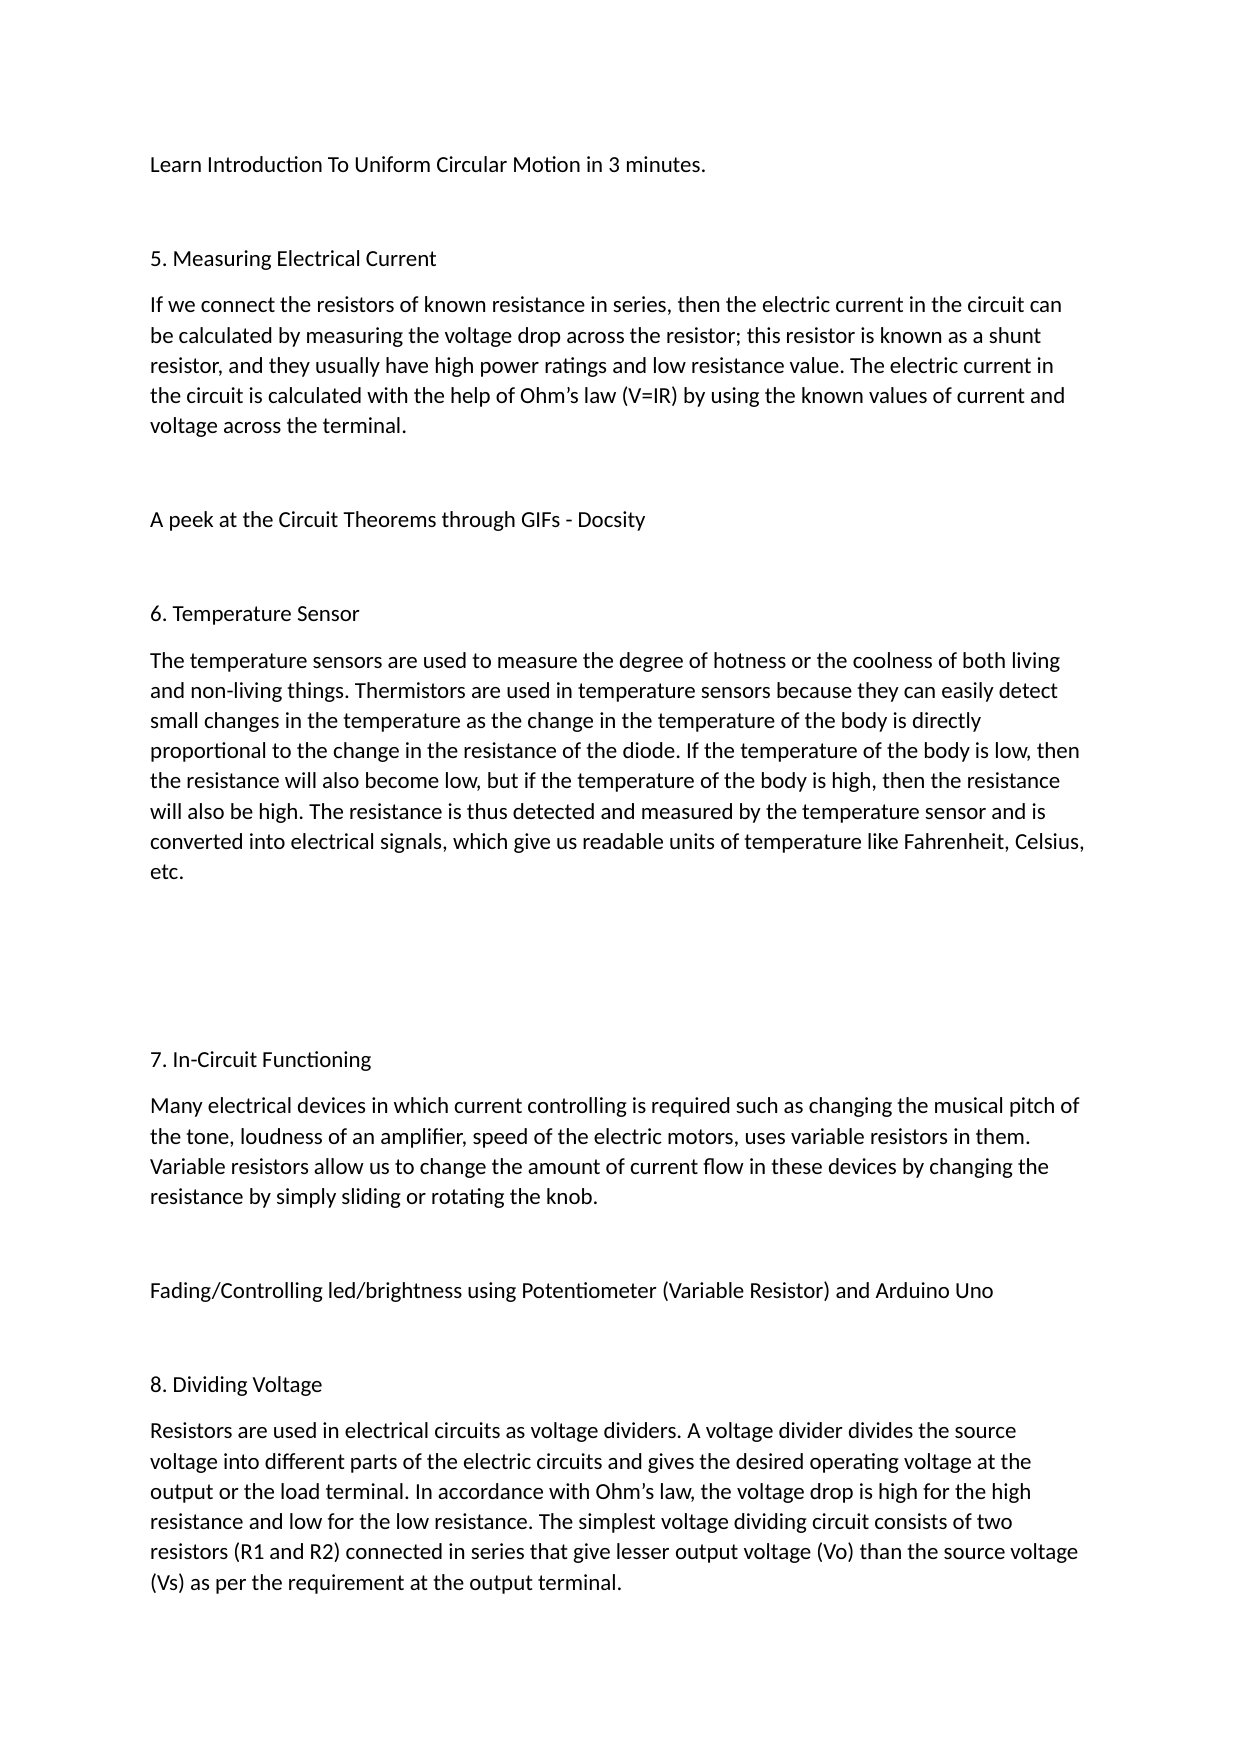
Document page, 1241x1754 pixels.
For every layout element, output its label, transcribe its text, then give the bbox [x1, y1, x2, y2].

text Fading/Controlling led/brightness using Potentiometer (Variable Resistor) and Arduino Uno [150, 1276, 1090, 1304]
text 8. Dividing Voltage [150, 1370, 1090, 1398]
text Learn Introduction To Uniform Circular Motion in 3 minutes. [150, 150, 1090, 178]
text Many electrical devices in which current controlling is required such as changing the musical pitch of the tone, loudness of an amplifier, speed of the electric motors, uses variable resistors in them. Variable resistors allow us to change the amount of current flow in these devices by changing the resistance by simply sliding or rotating the knob. [150, 1092, 1090, 1210]
text A peek at the Circuit Theorems through GIFs - Docsity [150, 505, 1090, 533]
text 6. Temperature Sensor [150, 599, 1090, 627]
text If we connect the resistors of known resistance in series, then the electric current in the circuit can be calculated by measuring the voltage drop across the resistor; this resistor is known as a shunt resistor, and they usually have high power ratings and low resistance value. The electric current in the circuit is calculated with the help of Ohm’s law (V=IR) by using the known values of current and voltage across the terminal. [150, 291, 1090, 439]
text Resistors are used in electrical circuits as voltage dividers. A voltage divider divides the source voltage into different parts of the electric circuits and gives the desired operating voltage at the output or the load terminal. In accordance with Ohm’s law, the voltage drop is high for the high resistance and low for the low resistance. The simplest voltage dividing circuit consists of two resistors (R1 and R2) connected in series that give lesser output voltage (Vo) than the source voltage (Vs) as per the requirement at the output terminal. [150, 1417, 1090, 1596]
text The temperature sensors are used to measure the degree of hotness or the coolness of both living and non-living things. Thermistors are used in temperature sensors because they can easily detect small changes in the temperature as the change in the temperature of the body is directly proportional to the change in the resistance of the diode. If the temperature of the body is low, then the resistance will also become low, but if the temperature of the body is high, then the resistance will also be high. The resistance is thus detected and measured by the temperature sensor and is converted into electrical signals, which give us readable units of temperature like Fahrenheit, Celsius, etc. [150, 646, 1090, 885]
text 7. In-Circuit Functioning [150, 1045, 1090, 1073]
text 5. Measuring Electrical Current [150, 244, 1090, 272]
